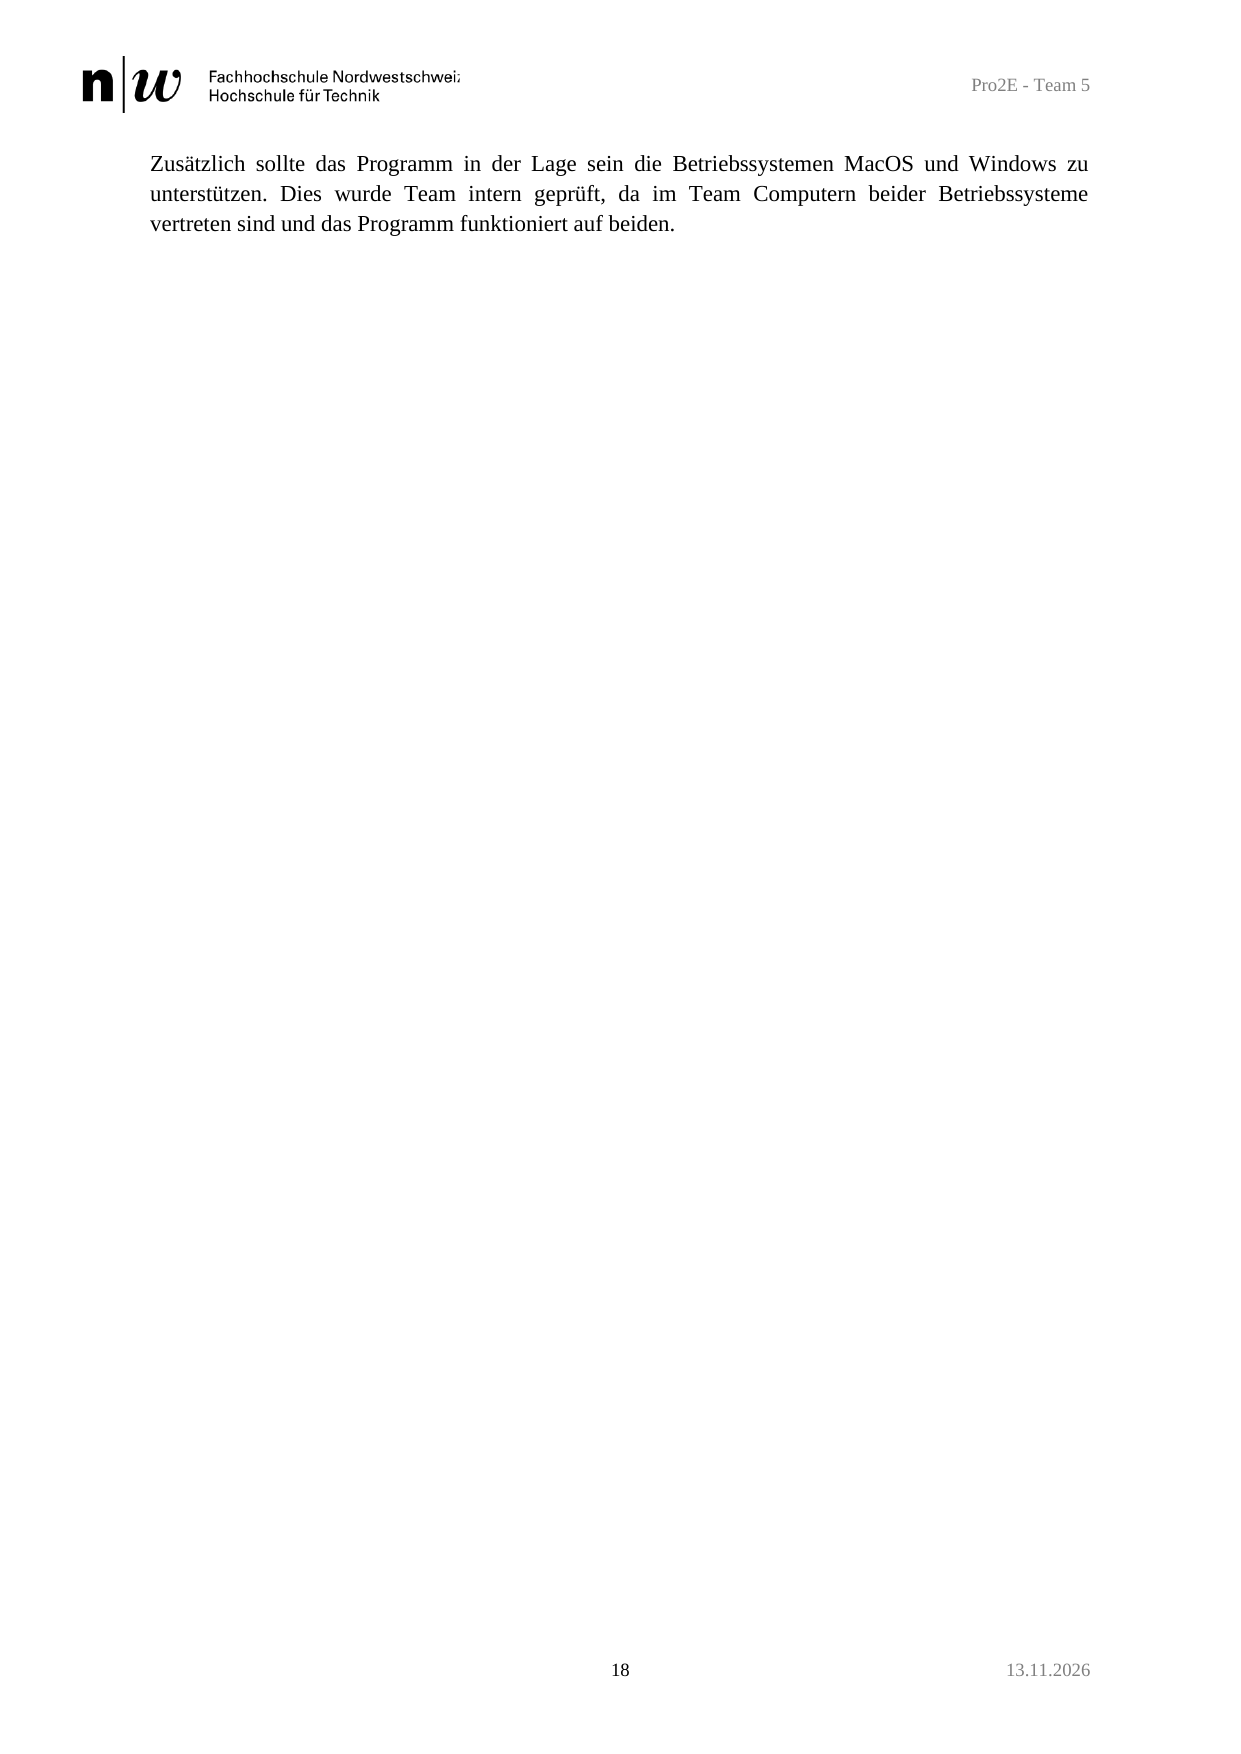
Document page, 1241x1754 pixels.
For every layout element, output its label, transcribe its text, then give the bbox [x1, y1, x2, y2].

picture [81, 56, 460, 113]
text Zusätzlich sollte das Programm in der Lage sein die Betriebssystemen MacOS und Windows zu unterstützen. Dies wurde Team intern geprüft, da im Team Computern beider Betriebssysteme vertreten sind und das Programm funktioniert auf beiden. [150, 150, 1090, 237]
